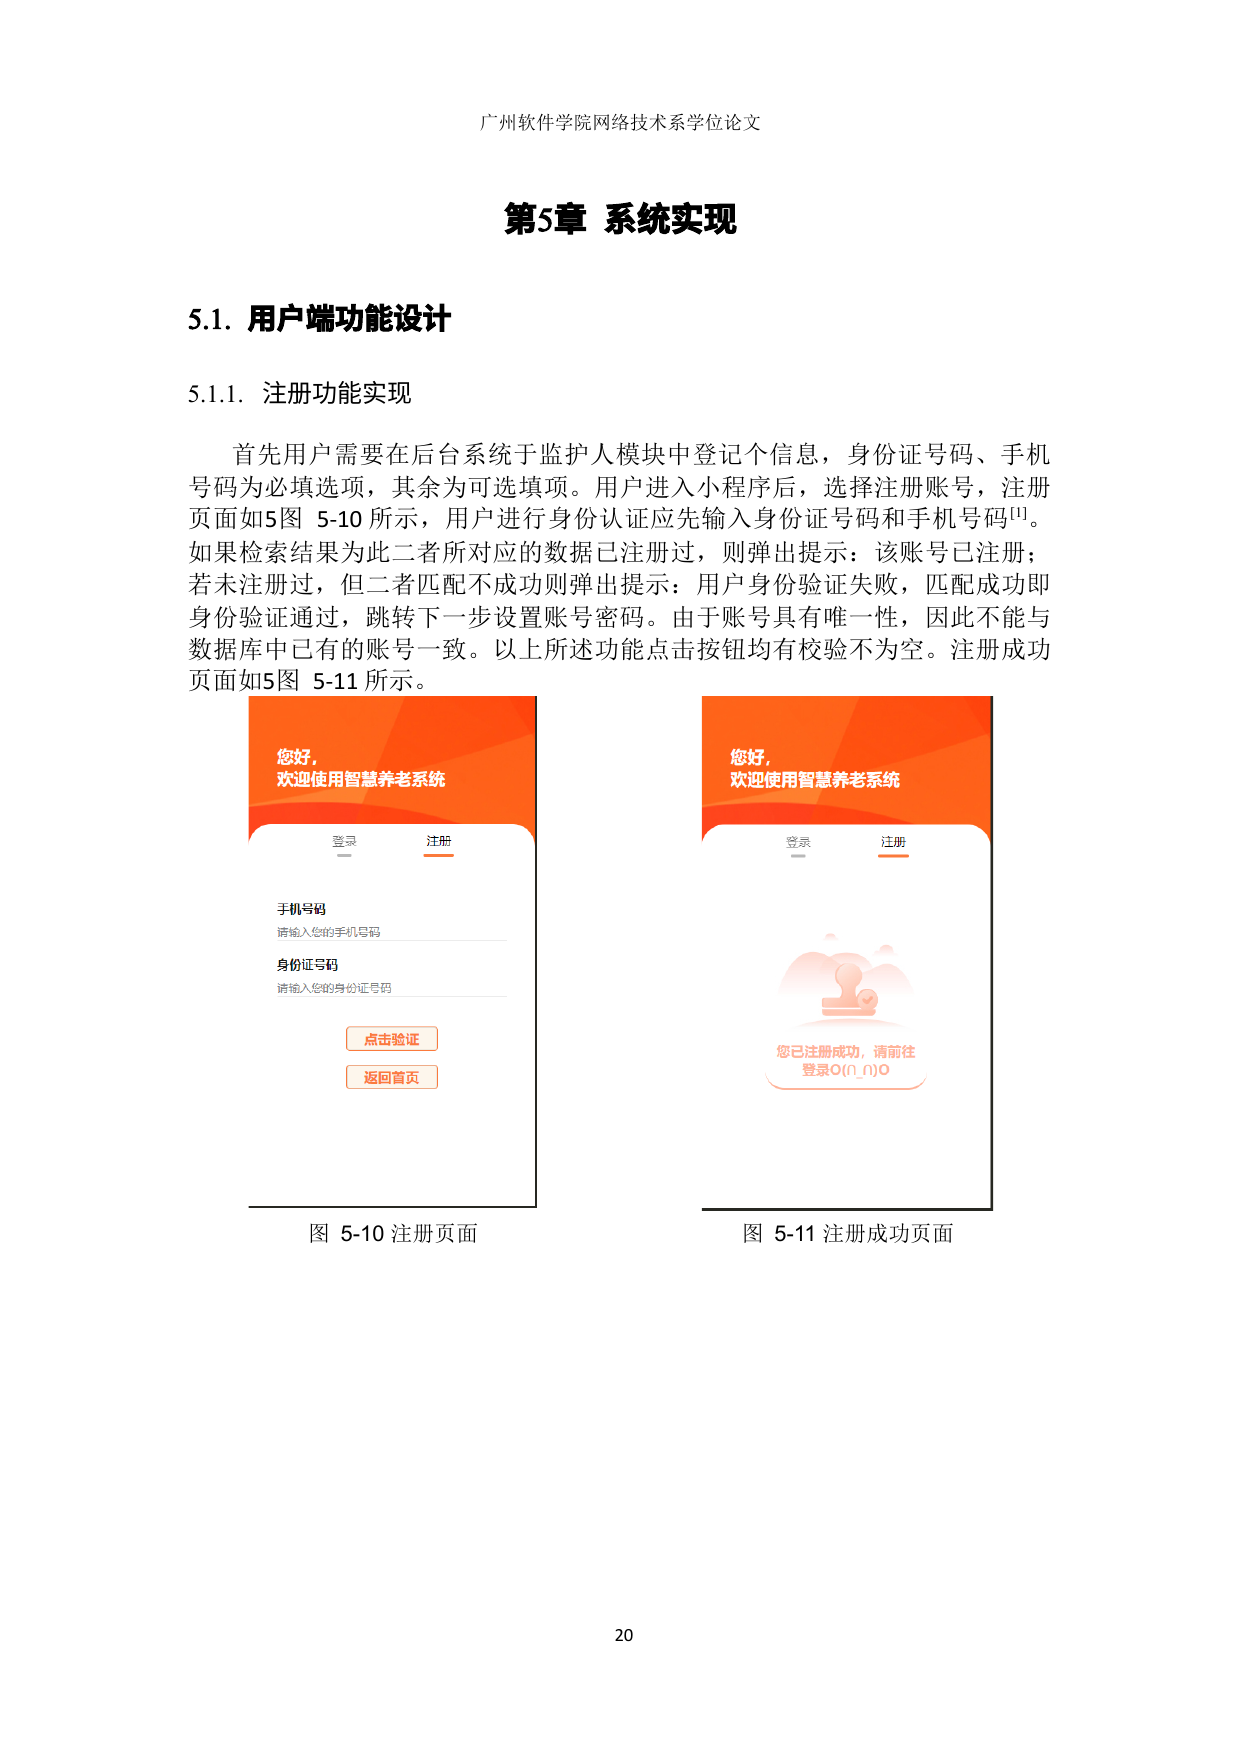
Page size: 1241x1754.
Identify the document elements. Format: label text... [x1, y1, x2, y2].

subtitle 用户端功能设计 [187, 285, 1053, 350]
picture [701, 696, 994, 1211]
subtitle 注册功能实现 [187, 377, 1053, 409]
subtitle 系统实现 [187, 185, 1053, 250]
picture [248, 696, 537, 1208]
